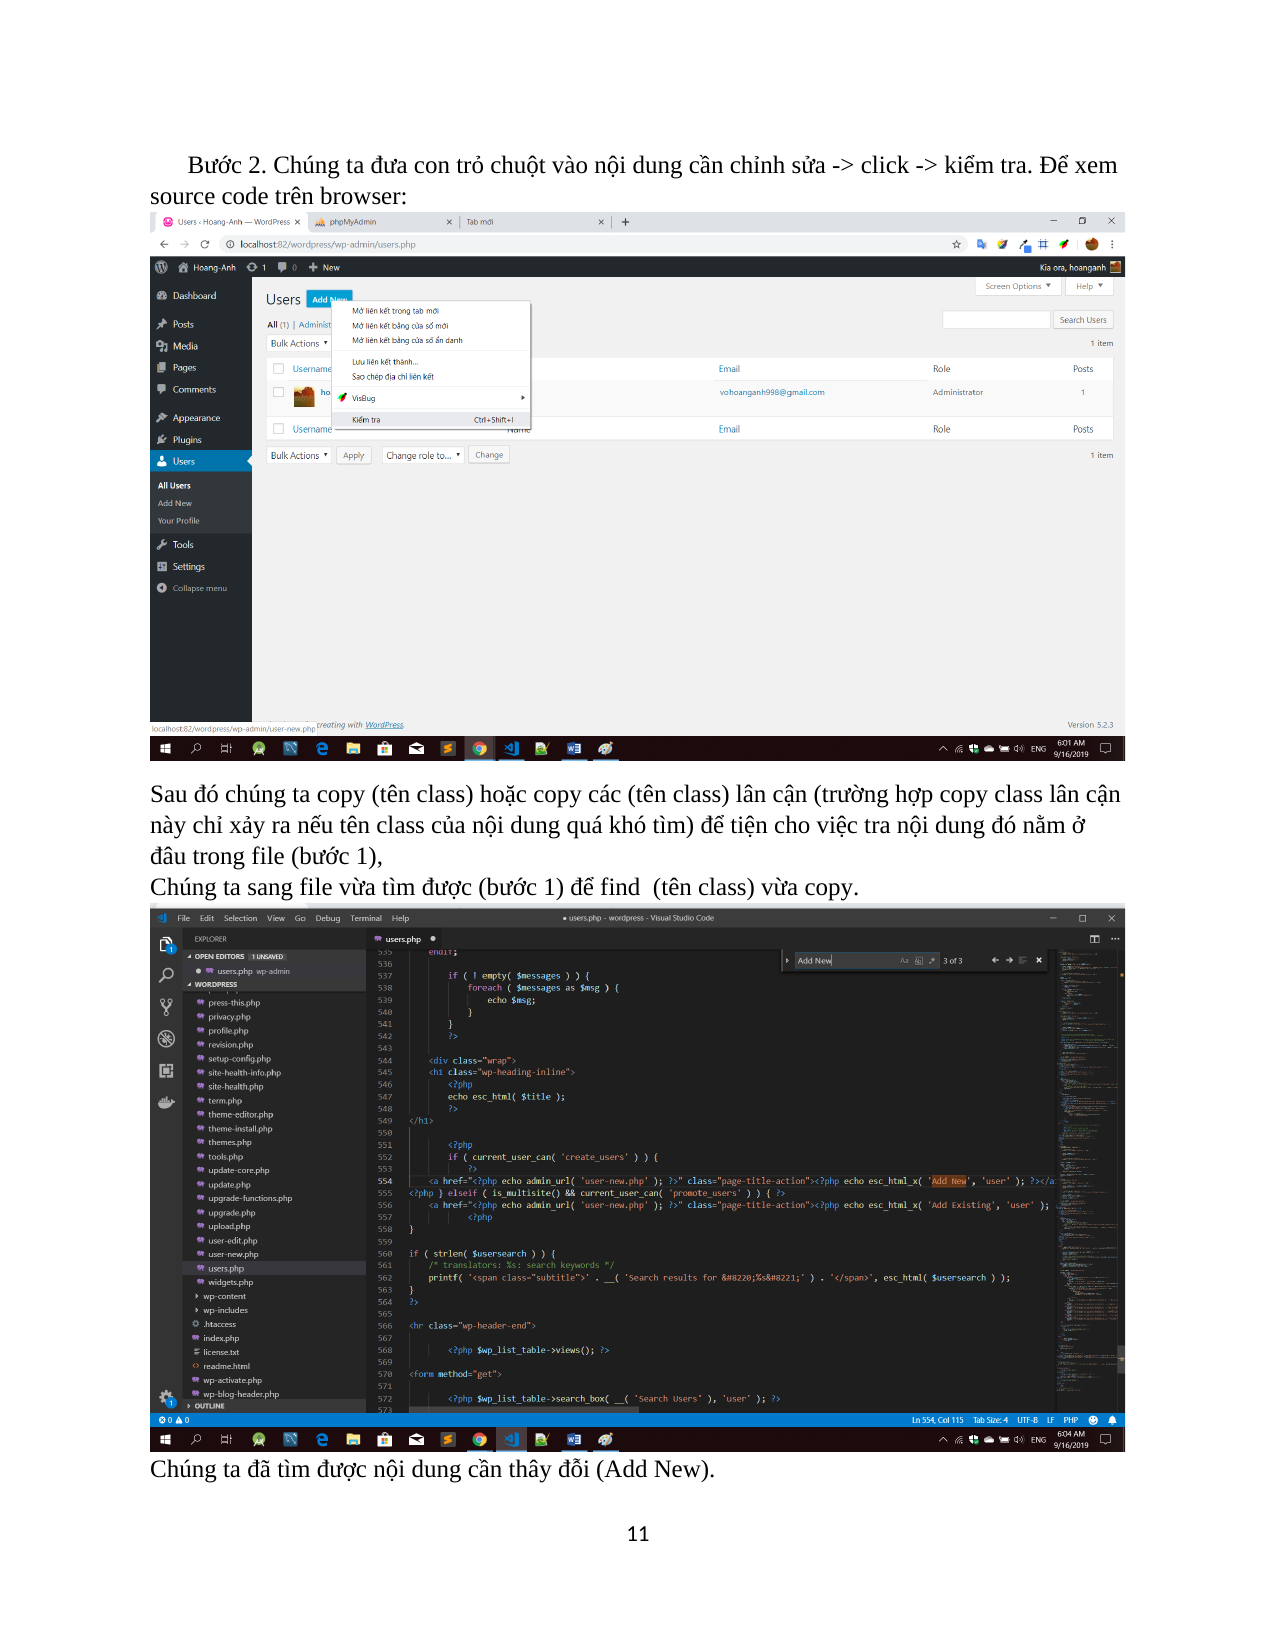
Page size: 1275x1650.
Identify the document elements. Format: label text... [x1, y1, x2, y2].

picture [150, 212, 1125, 761]
picture [158, 457, 166, 466]
text Sau đó chúng ta copy (tên class) hoặc copy các (tên class) lân cận (trường hợp copy class lân cận này chỉ xảy ra nếu tên class của nội dung quá khó tìm) để tiện cho việc tra nội dung đó nằm ở đâu trong file (bước 1), Chúng ta sang file vừa tìm được (bước 1) để find (tên class) vừa copy. Chúng ta đã tìm được nội dung cần thây đỗi (Add New). [150, 1452, 1125, 1483]
text Bước 2. Chúng ta đưa con trỏ chuột vào nội dung cần chỉnh sửa -> click -> kiểm tra. Để xem source code trên browser: [150, 150, 1125, 212]
picture [150, 903, 1125, 1452]
text Sau đó chúng ta copy (tên class) hoặc copy các (tên class) lân cận (trường hợp copy class lân cận này chỉ xảy ra nếu tên class của nội dung quá khó tìm) để tiện cho việc tra nội dung đó nằm ở đâu trong file (bước 1), Chúng ta sang file vừa tìm được (bước 1) để find (tên class) vừa copy. Chúng ta đã tìm được nội dung cần thây đỗi (Add New). [150, 779, 1125, 903]
